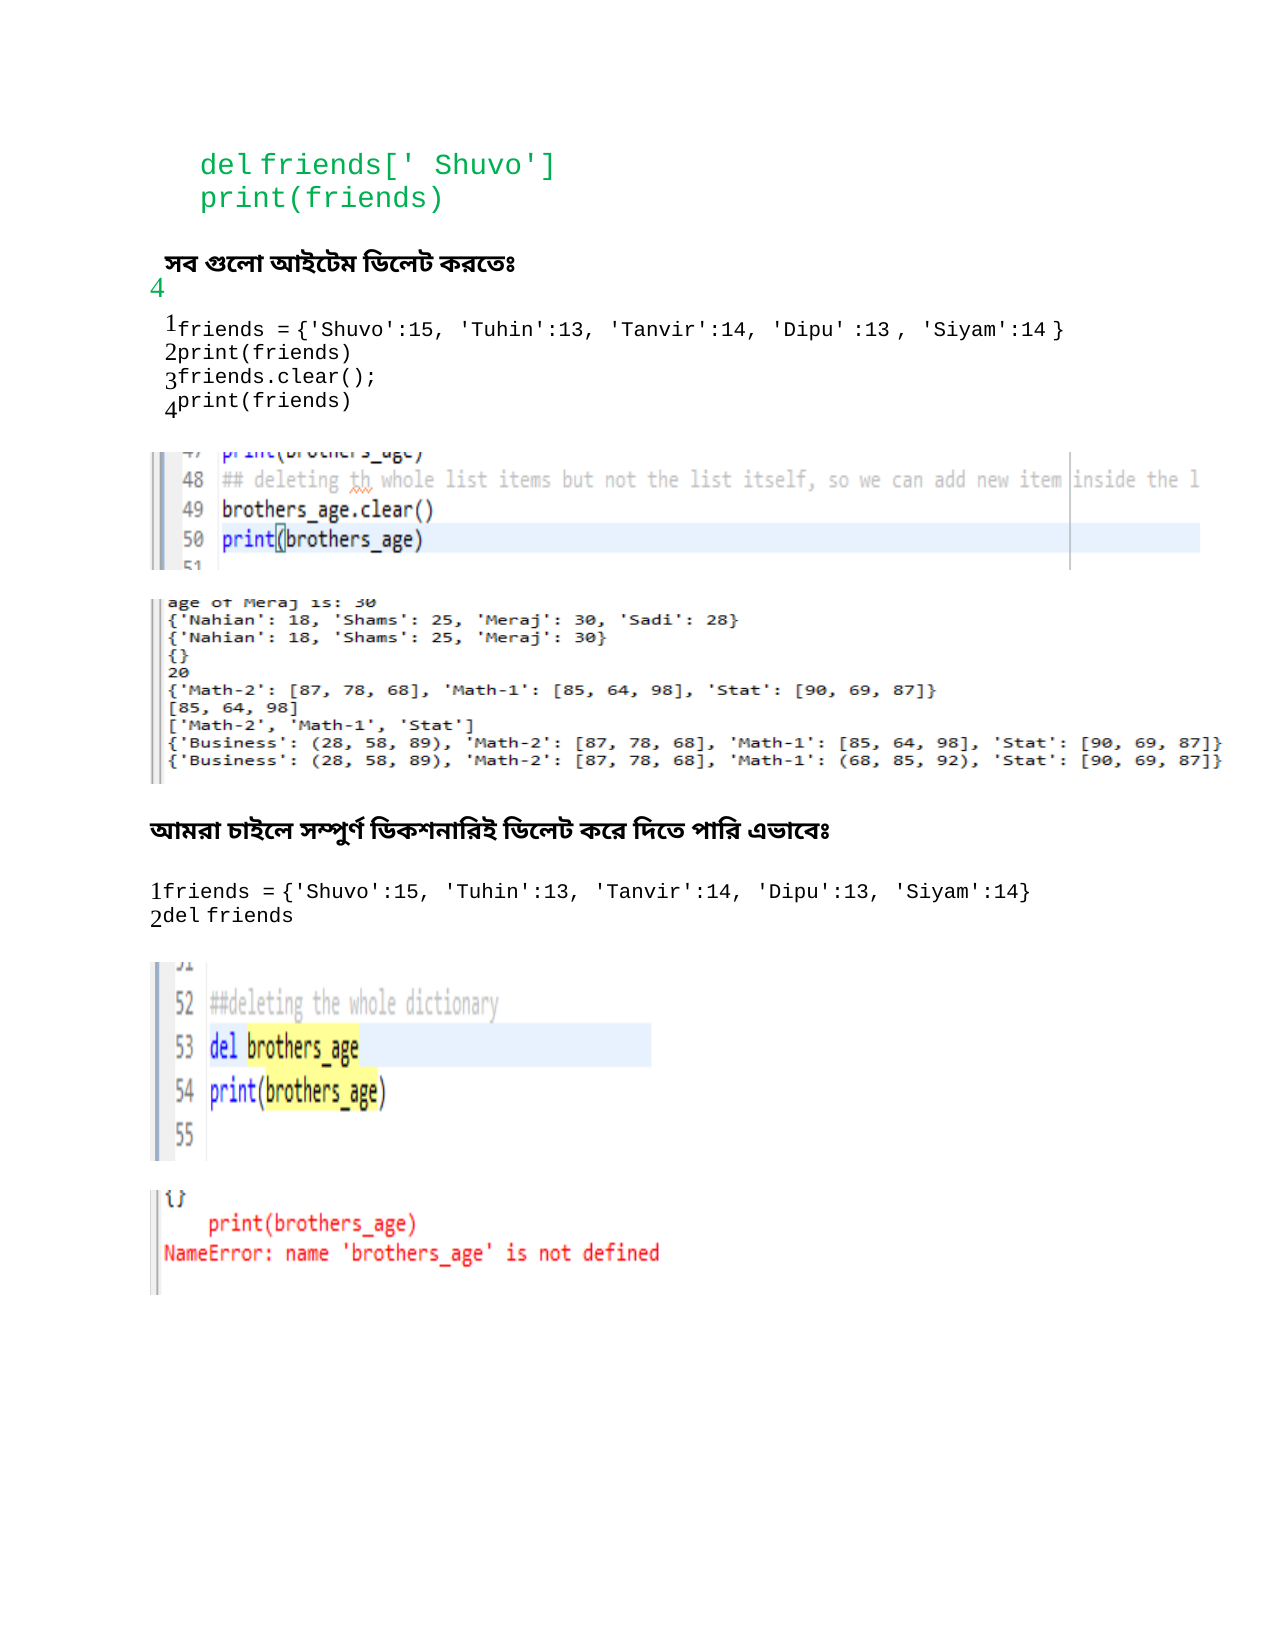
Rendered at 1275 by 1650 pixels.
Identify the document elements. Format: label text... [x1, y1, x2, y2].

picture [150, 452, 1200, 570]
picture [150, 599, 1236, 784]
picture [150, 962, 652, 1161]
picture [150, 1190, 743, 1295]
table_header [165, 150, 1125, 423]
text আমরা চাইলে সম্পুর্ণ ডিকশনারিই ডিলেট করে দিতে পারি এভাবেঃ [150, 813, 1125, 847]
table_header 1 2 3 4 [150, 150, 164, 423]
table_header friends = {'Shuvo':15, 'Tuhin':13, 'Tanvir':14, 'Dipu':13, 'Siyam':14} del friends [163, 876, 1032, 933]
